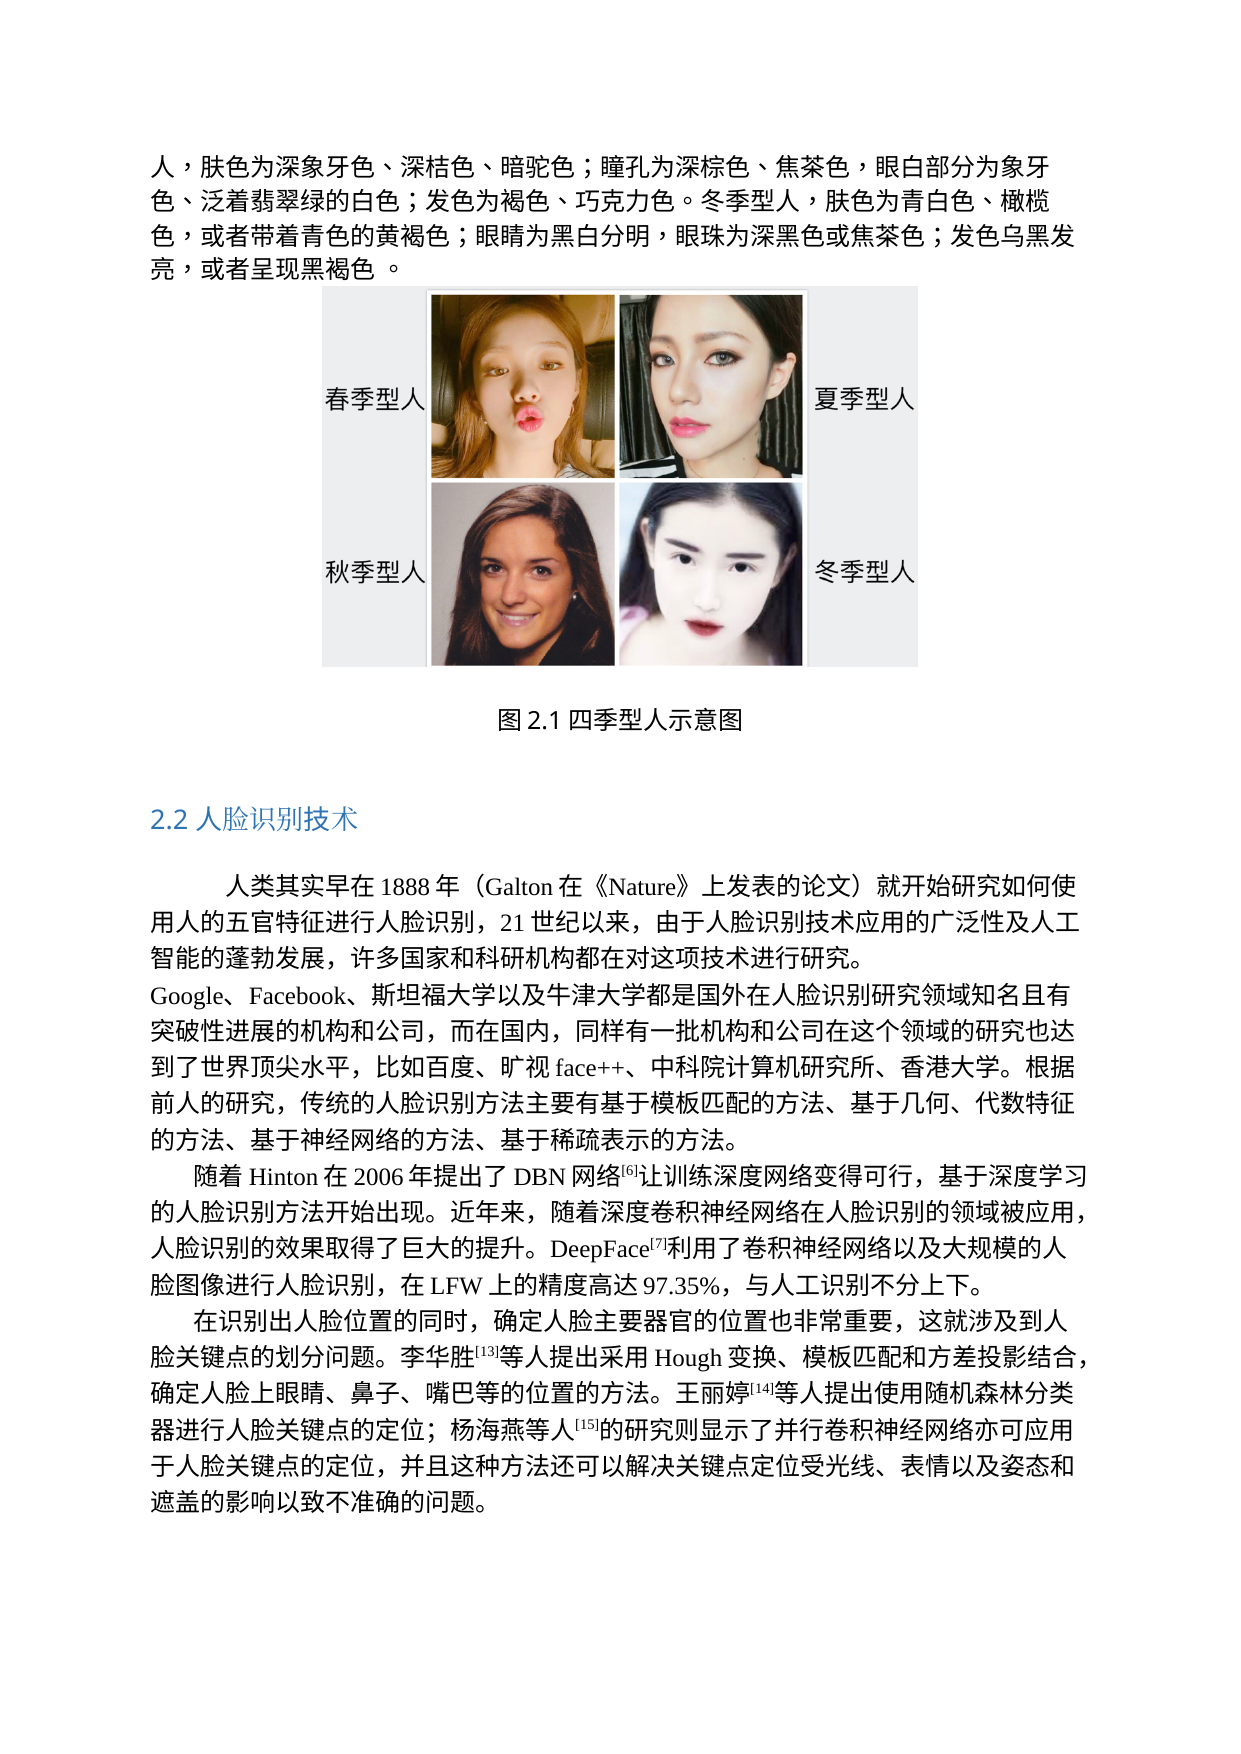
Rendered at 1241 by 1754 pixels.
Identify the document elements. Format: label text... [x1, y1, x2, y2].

text 图2.1 四季型人示意图 [150, 700, 1090, 737]
text 在识别出人脸位置的同时，确定人脸主要器官的位置也非常重要，这就涉及到人脸关键点的划分问题。李华胜[13]等人提出采用Hough变换、模板匹配和方差投影结合，确定人脸上眼睛、鼻子、嘴巴等的位置的方法。王丽婷[14]等人提出使用随机森林分类器进行人脸关键点的定位；杨海燕等人[15]的研究则显示了并行卷积神经网络亦可应用于人脸关键点的定位，并且这种方法还可以解决关键点定位受光线、表情以及姿态和遮盖的影响以致不准确的问题。 [150, 1301, 1090, 1519]
subtitle 2.2 人脸识别技术 [150, 798, 1090, 838]
picture [322, 286, 919, 667]
text 随着Hinton在2006年提出了DBN网络[6]让训练深度网络变得可行，基于深度学习的人脸识别方法开始出现。近年来，随着深度卷积神经网络在人脸识别的领域被应用，人脸识别的效果取得了巨大的提升。DeepFace[7]利用了卷积神经网络以及大规模的人脸图像进行人脸识别，在LFW上的精度高达97.35%，与人工识别不分上下。 [150, 1156, 1090, 1301]
text 人类其实早在1888年（Galton在《Nature》上发表的论文）就开始研究如何使用人的五官特征进行人脸识别，21世纪以来，由于人脸识别技术应用的广泛性及人工智能的蓬勃发展，许多国家和科研机构都在对这项技术进行研究。Google、Facebook、斯坦福大学以及牛津大学都是国外在人脸识别研究领域知名且有突破性进展的机构和公司，而在国内，同样有一批机构和公司在这个领域的研究也达到了世界顶尖水平，比如百度、旷视face++、中科院计算机研究所、香港大学。根据前人的研究，传统的人脸识别方法主要有基于模板匹配的方法、基于几何、代数特征的方法、基于神经网络的方法、基于稀疏表示的方法。 [150, 866, 1090, 1156]
